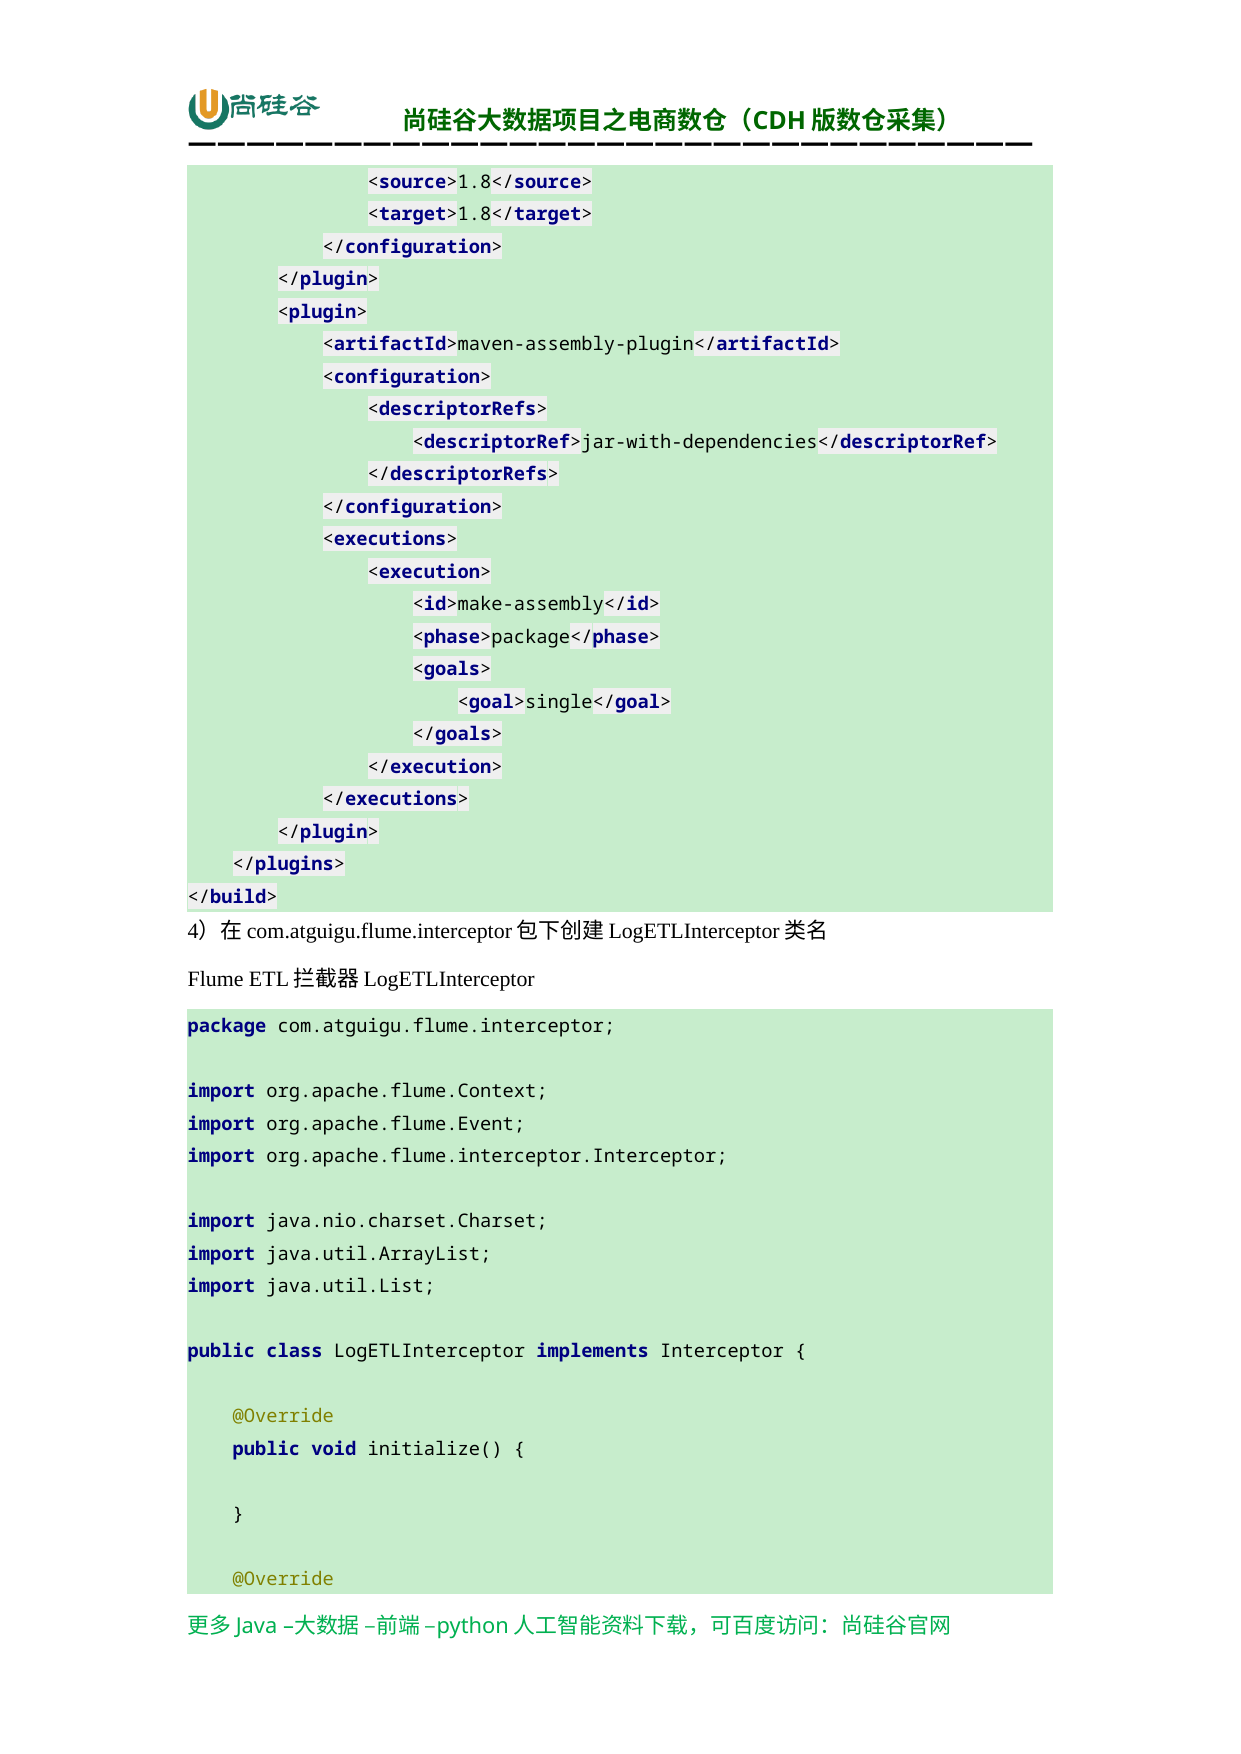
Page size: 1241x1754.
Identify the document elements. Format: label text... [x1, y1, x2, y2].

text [187, 1009, 1053, 1594]
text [187, 165, 1053, 912]
text Flume ETL拦截器LogETLInterceptor [187, 961, 1053, 993]
picture [187, 88, 320, 130]
text 4）在com.atguigu.flume.interceptor包下创建LogETLInterceptor类名 [187, 912, 1053, 945]
